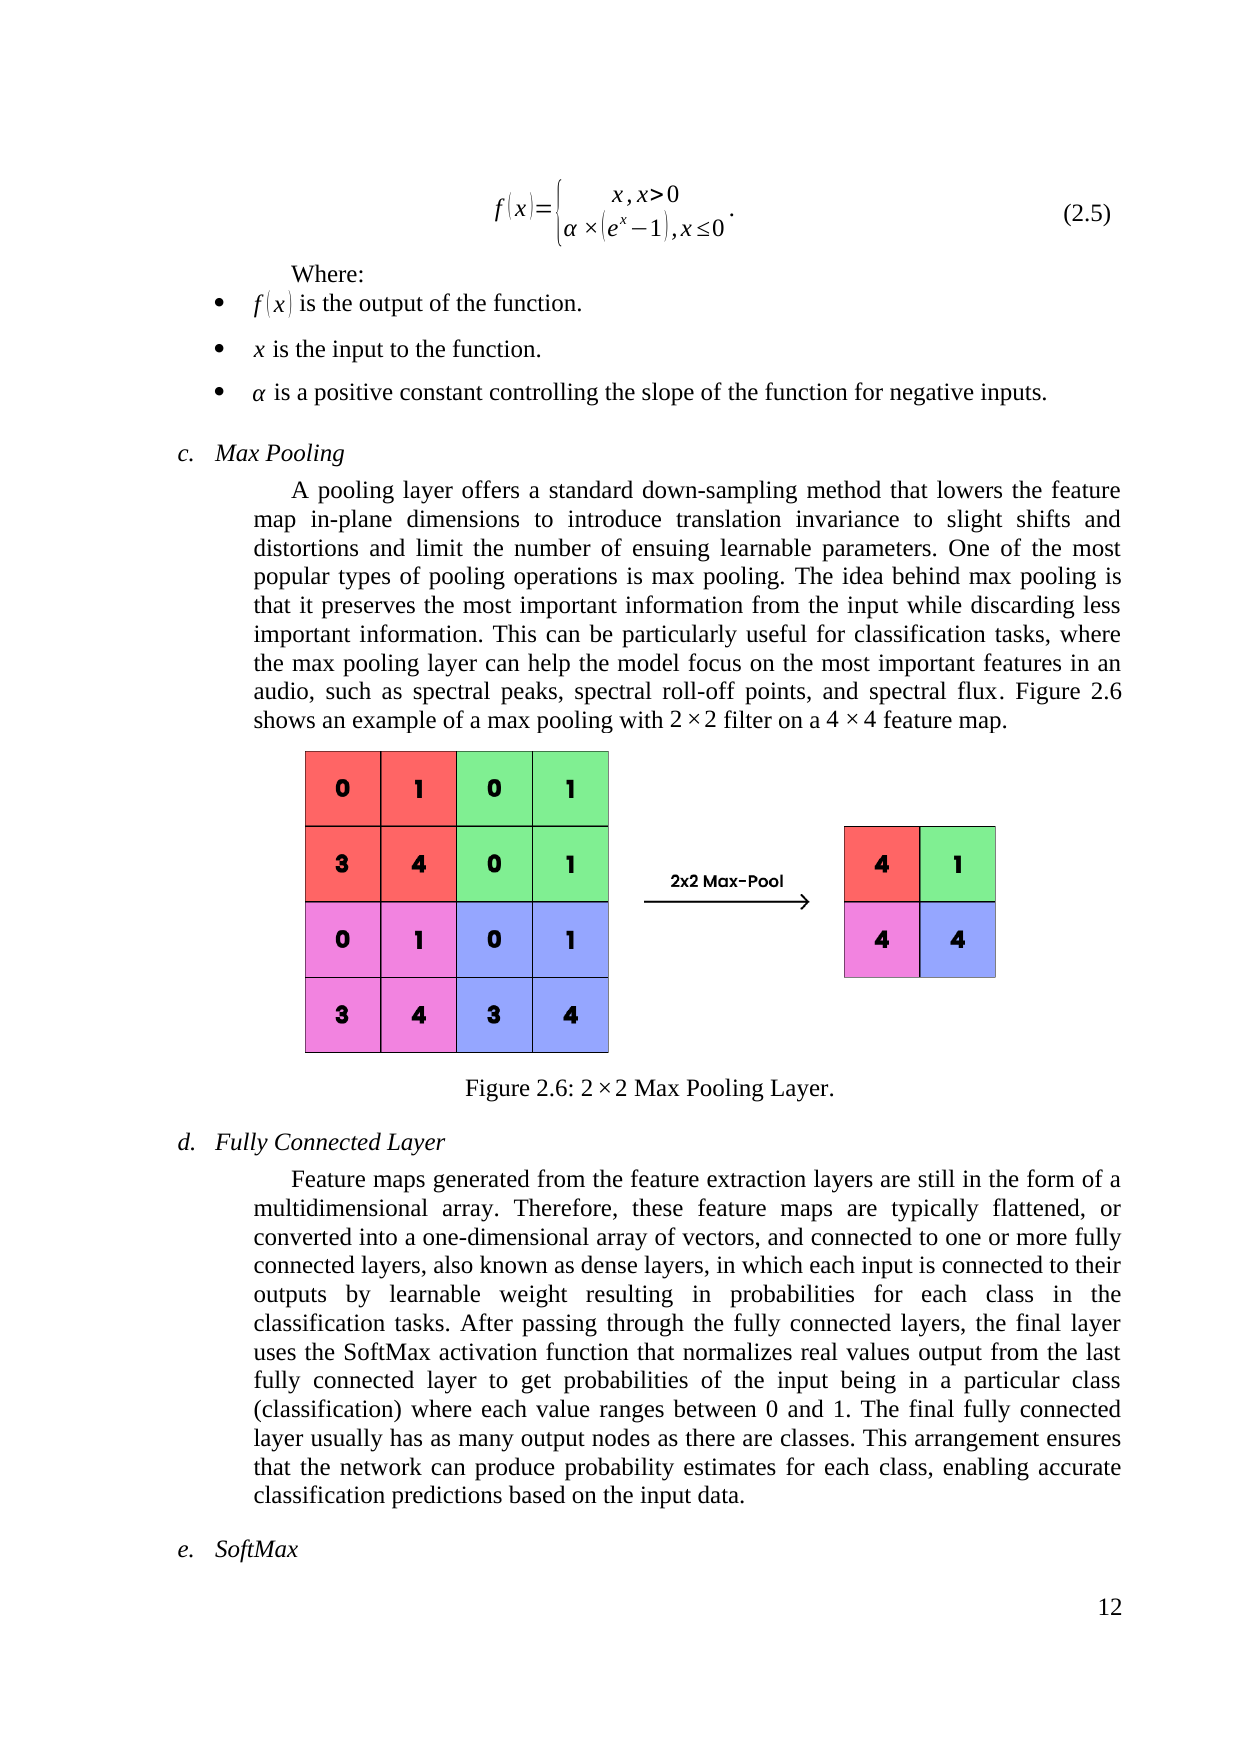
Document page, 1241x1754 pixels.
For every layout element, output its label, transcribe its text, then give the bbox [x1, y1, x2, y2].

list is the input to the function. [215, 334, 1122, 365]
text Feature maps generated from the feature extraction layers are still in the form of a multidimensional array. Therefore, these feature maps are typically flattened, or converted into a one-dimensional array of vectors, and connected to one or more fully connected layers, also known as dense layers, in which each input is connected to their outputs by learnable weight resulting in probabilities for each class in the classification tasks. After passing through the fully connected layers, the final layer uses the SoftMax activation function that normalizes real values output from the last fully connected layer to get probabilities of the input being in a particular class (classification) where each value ranges between 0 and 1. The final fully connected layer usually has as many output nodes as there are classes. This arrangement ensures that the network can produce probability estimates for each class, enabling accurate classification predictions based on the input data. [253, 1164, 1122, 1509]
list is the output of the function. [215, 288, 1122, 321]
list is a positive constant controlling the slope of the function for negative inputs. [215, 377, 1122, 409]
table_header [177, 177, 1052, 247]
text A pooling layer offers a standard down-sampling method that lowers the feature map in-plane dimensions to introduce translation invariance to slight shifts and distortions and limit the number of ensuing learnable parameters. One of the most popular types of pooling operations is max pooling. The idea behind max pooling is that it preserves the most important information from the input while discarding less important information. This can be particularly useful for classification tasks, where the max pooling layer can help the model focus on the most important features in an audio, such as spectral peaks, spectral roll-off points, and spectral flux. Figure 2.6 shows an example of a max pooling with filter on a feature map. [253, 475, 1122, 734]
list Max Pooling [177, 438, 1122, 467]
text Figure 2.6: Max Pooling Layer. [177, 1073, 1122, 1102]
list SoftMax [177, 1534, 1122, 1563]
text Where: [253, 259, 1122, 288]
picture [278, 733, 1021, 1070]
list Fully Connected Layer [177, 1127, 1122, 1156]
table_header (2.5) [1052, 177, 1122, 247]
